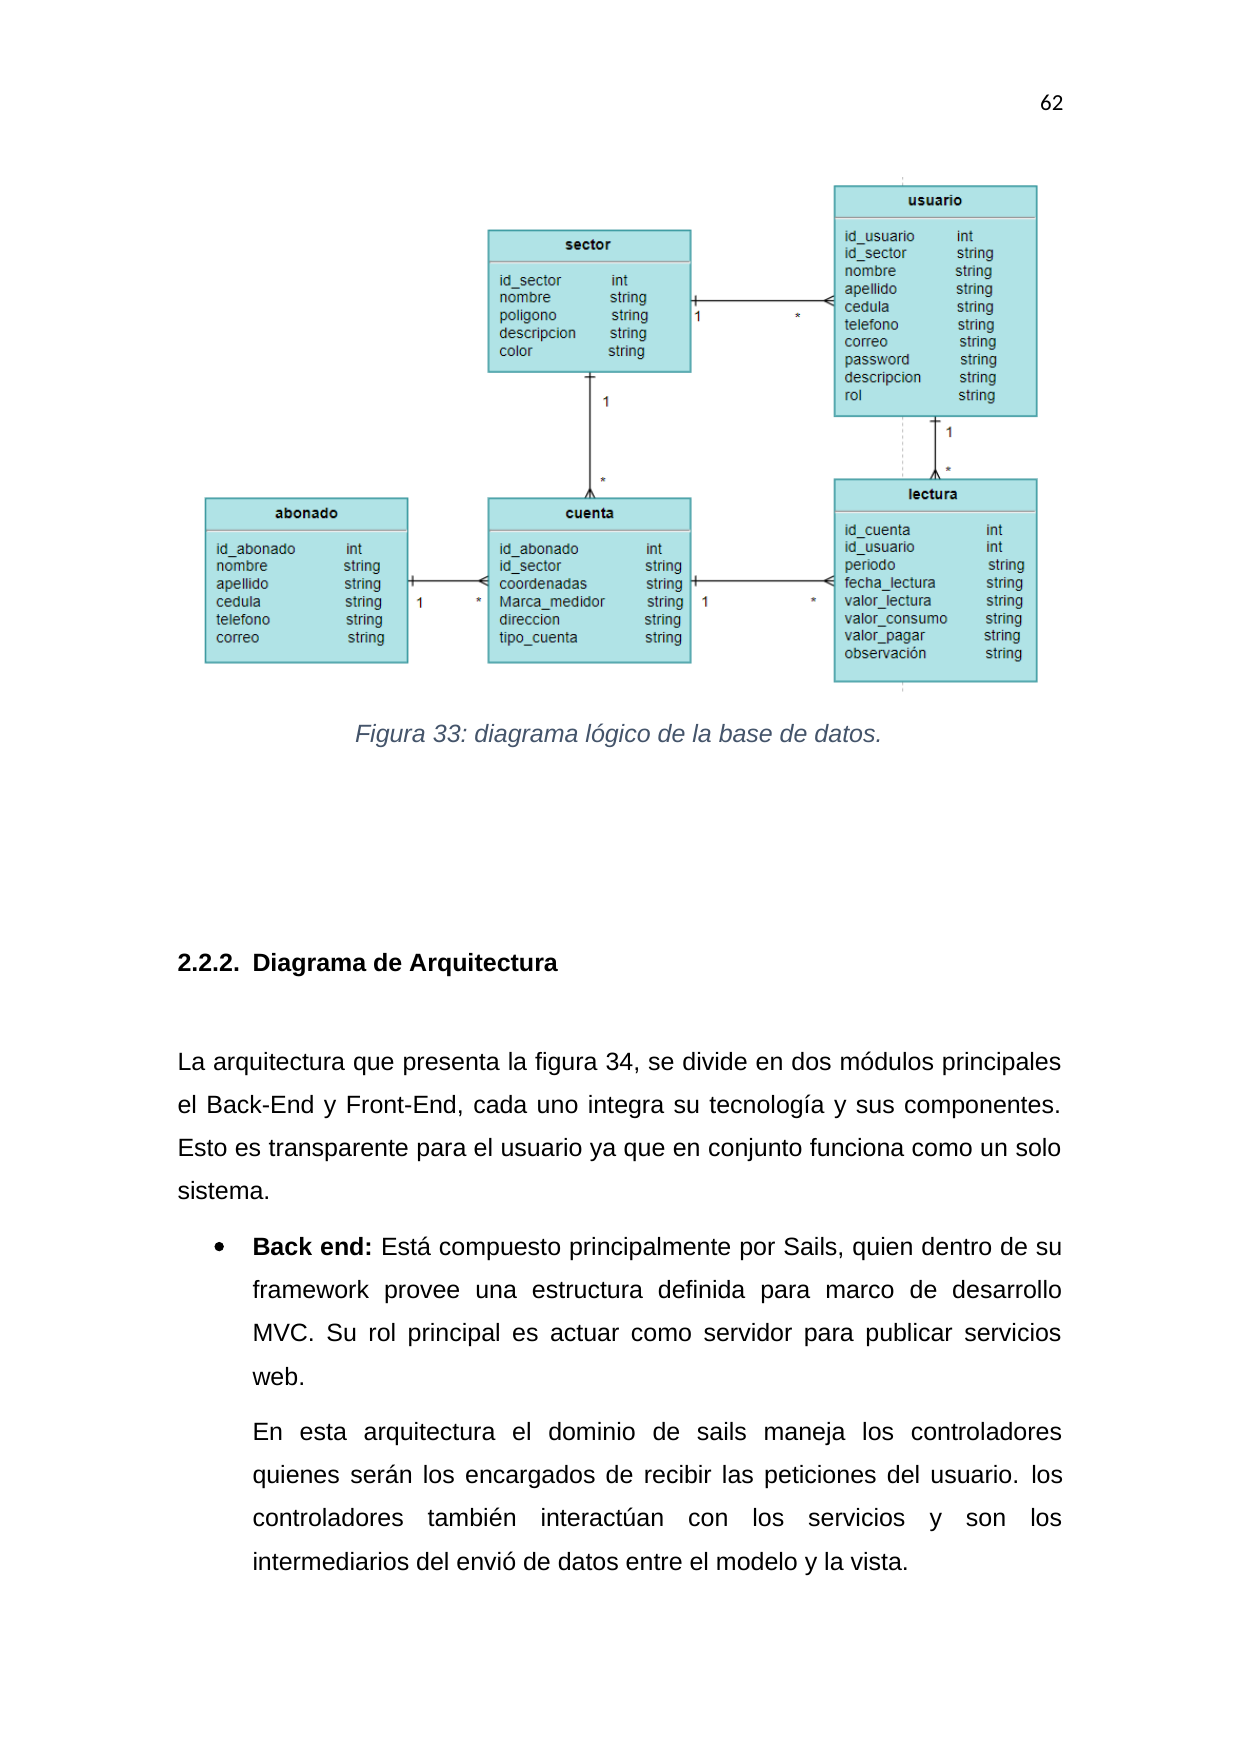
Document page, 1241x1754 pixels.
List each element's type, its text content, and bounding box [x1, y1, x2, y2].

text En esta arquitectura el dominio de sails maneja los controladores quienes serán los encargados de recibir las peticiones del usuario. los controladores también interactúan con los servicios y son los intermediarios del envió de datos entre el modelo y la vista. [252, 1417, 1063, 1575]
text La arquitectura que presenta la figura 34, se divide en dos módulos principales el Back-End y Front-End, cada uno integra su tecnología y sus componentes. Esto es transparente para el usuario ya que en conjunto funciona como un solo sistema. [177, 1047, 1063, 1205]
picture [181, 177, 1059, 692]
text Figura 33: diagrama lógico de la base de datos. [177, 719, 1063, 747]
list Back end: Está compuesto principalmente por Sails, quien dentro de su framework provee una estructura definida para marco de desarrollo MVC. Su rol principal es actuar como servidor para publicar servicios web. [215, 1232, 1063, 1390]
subtitle Diagrama de Arquitectura [177, 948, 1063, 977]
